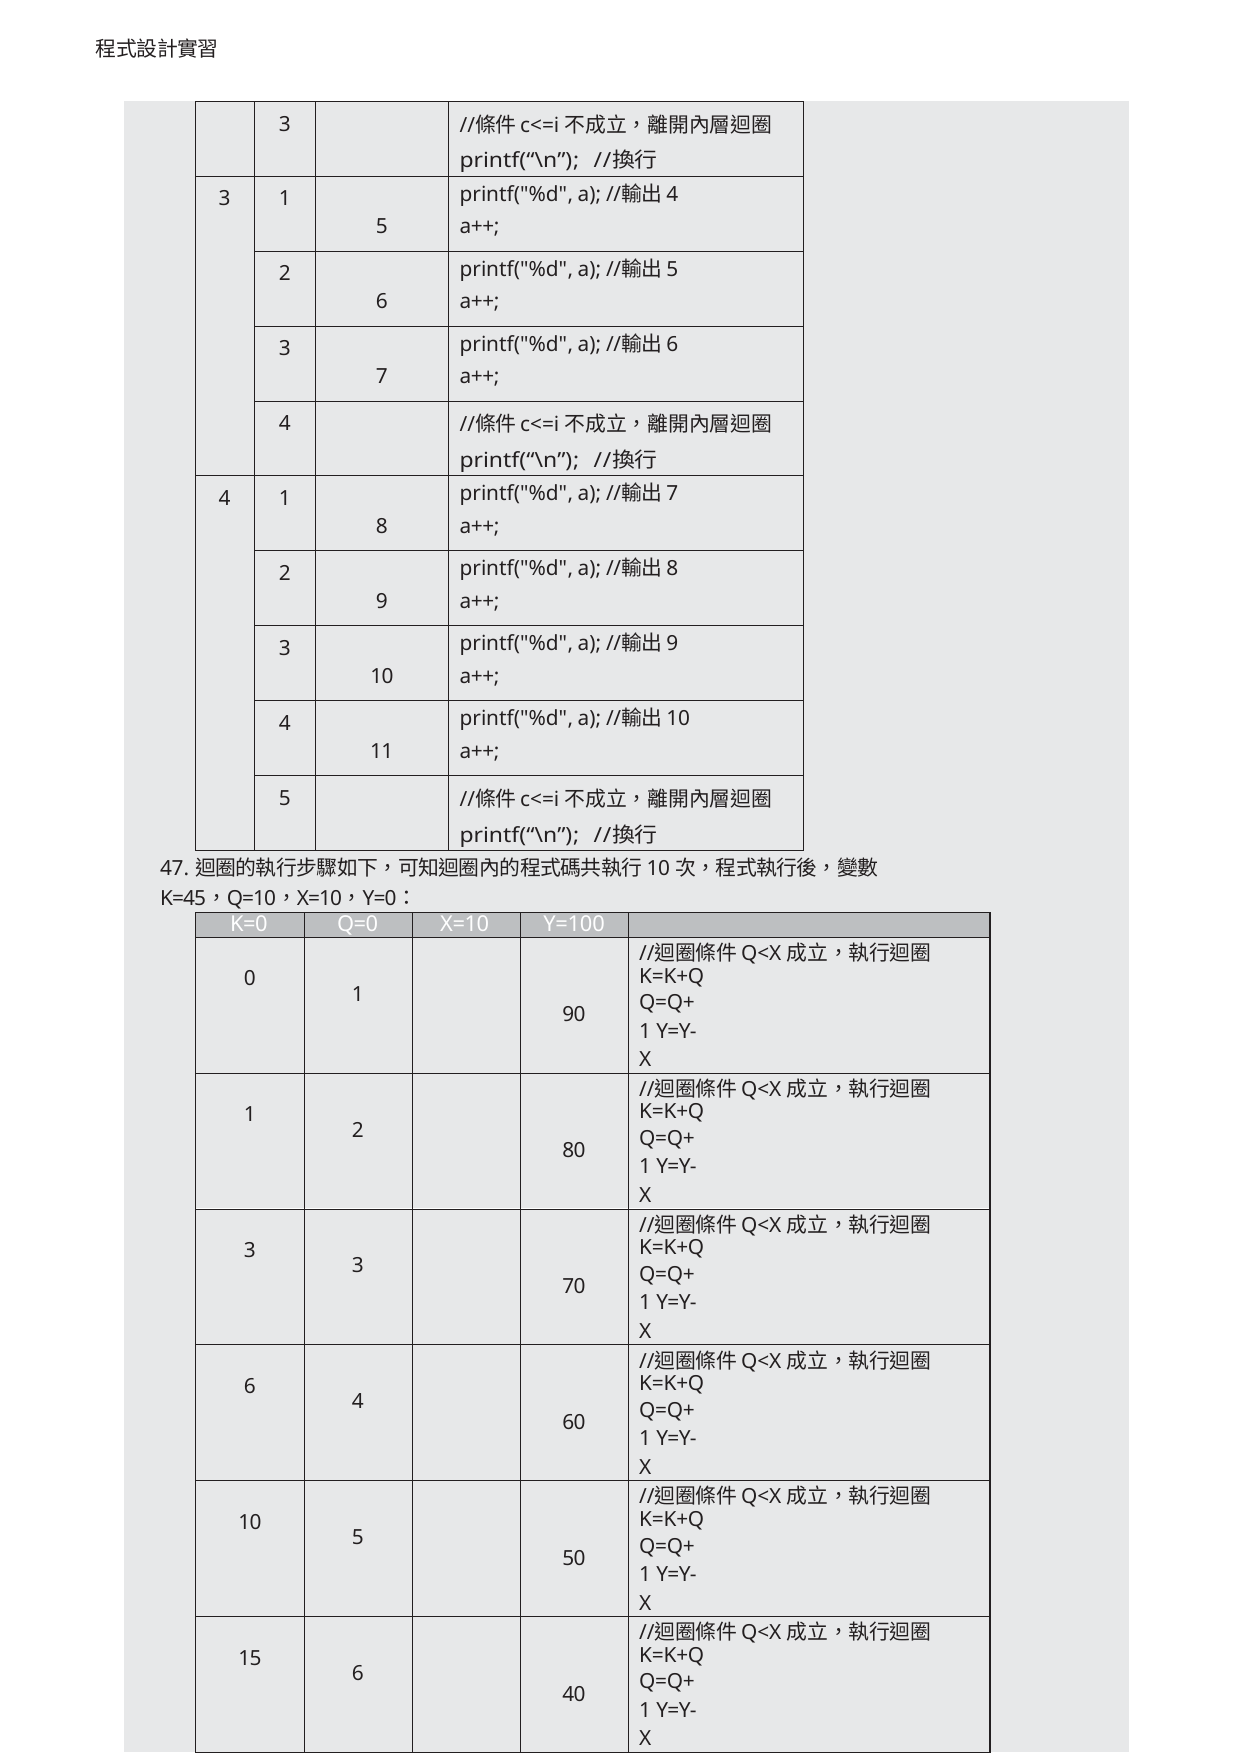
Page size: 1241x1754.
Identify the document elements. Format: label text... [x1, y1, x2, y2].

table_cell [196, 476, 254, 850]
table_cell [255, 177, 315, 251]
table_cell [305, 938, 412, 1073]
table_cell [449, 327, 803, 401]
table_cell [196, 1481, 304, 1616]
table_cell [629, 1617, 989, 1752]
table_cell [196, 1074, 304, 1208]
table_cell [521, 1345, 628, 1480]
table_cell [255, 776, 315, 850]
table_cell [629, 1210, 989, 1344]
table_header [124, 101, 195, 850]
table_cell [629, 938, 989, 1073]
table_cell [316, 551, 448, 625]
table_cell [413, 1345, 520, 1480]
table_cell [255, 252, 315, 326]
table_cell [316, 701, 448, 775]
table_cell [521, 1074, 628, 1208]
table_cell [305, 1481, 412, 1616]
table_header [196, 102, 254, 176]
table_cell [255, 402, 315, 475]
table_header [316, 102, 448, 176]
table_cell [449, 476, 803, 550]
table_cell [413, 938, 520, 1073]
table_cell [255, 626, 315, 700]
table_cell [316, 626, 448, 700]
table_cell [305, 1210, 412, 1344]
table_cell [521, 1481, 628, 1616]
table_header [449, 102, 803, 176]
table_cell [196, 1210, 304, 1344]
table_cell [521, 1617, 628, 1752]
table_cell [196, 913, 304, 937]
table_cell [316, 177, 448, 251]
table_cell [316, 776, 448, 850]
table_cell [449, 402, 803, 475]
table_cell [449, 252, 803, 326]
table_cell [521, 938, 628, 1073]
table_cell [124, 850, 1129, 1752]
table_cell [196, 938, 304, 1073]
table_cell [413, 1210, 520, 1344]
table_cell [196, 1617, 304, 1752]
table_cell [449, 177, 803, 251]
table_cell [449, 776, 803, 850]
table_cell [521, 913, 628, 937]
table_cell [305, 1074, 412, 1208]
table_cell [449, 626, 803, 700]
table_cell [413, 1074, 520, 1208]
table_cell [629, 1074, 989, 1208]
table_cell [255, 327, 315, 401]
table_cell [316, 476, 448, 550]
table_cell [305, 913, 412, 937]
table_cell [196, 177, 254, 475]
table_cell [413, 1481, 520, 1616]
text 程式設計實習 [96, 32, 1157, 62]
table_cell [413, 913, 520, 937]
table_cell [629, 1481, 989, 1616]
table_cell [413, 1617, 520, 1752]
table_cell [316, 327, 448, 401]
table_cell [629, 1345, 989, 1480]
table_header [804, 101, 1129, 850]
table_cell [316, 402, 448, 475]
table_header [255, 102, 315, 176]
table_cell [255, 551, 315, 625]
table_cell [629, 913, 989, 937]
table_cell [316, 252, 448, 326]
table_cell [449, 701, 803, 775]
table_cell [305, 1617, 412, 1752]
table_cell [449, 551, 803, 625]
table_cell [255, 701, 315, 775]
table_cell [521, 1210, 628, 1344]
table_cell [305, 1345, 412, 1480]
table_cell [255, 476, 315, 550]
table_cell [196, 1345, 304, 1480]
